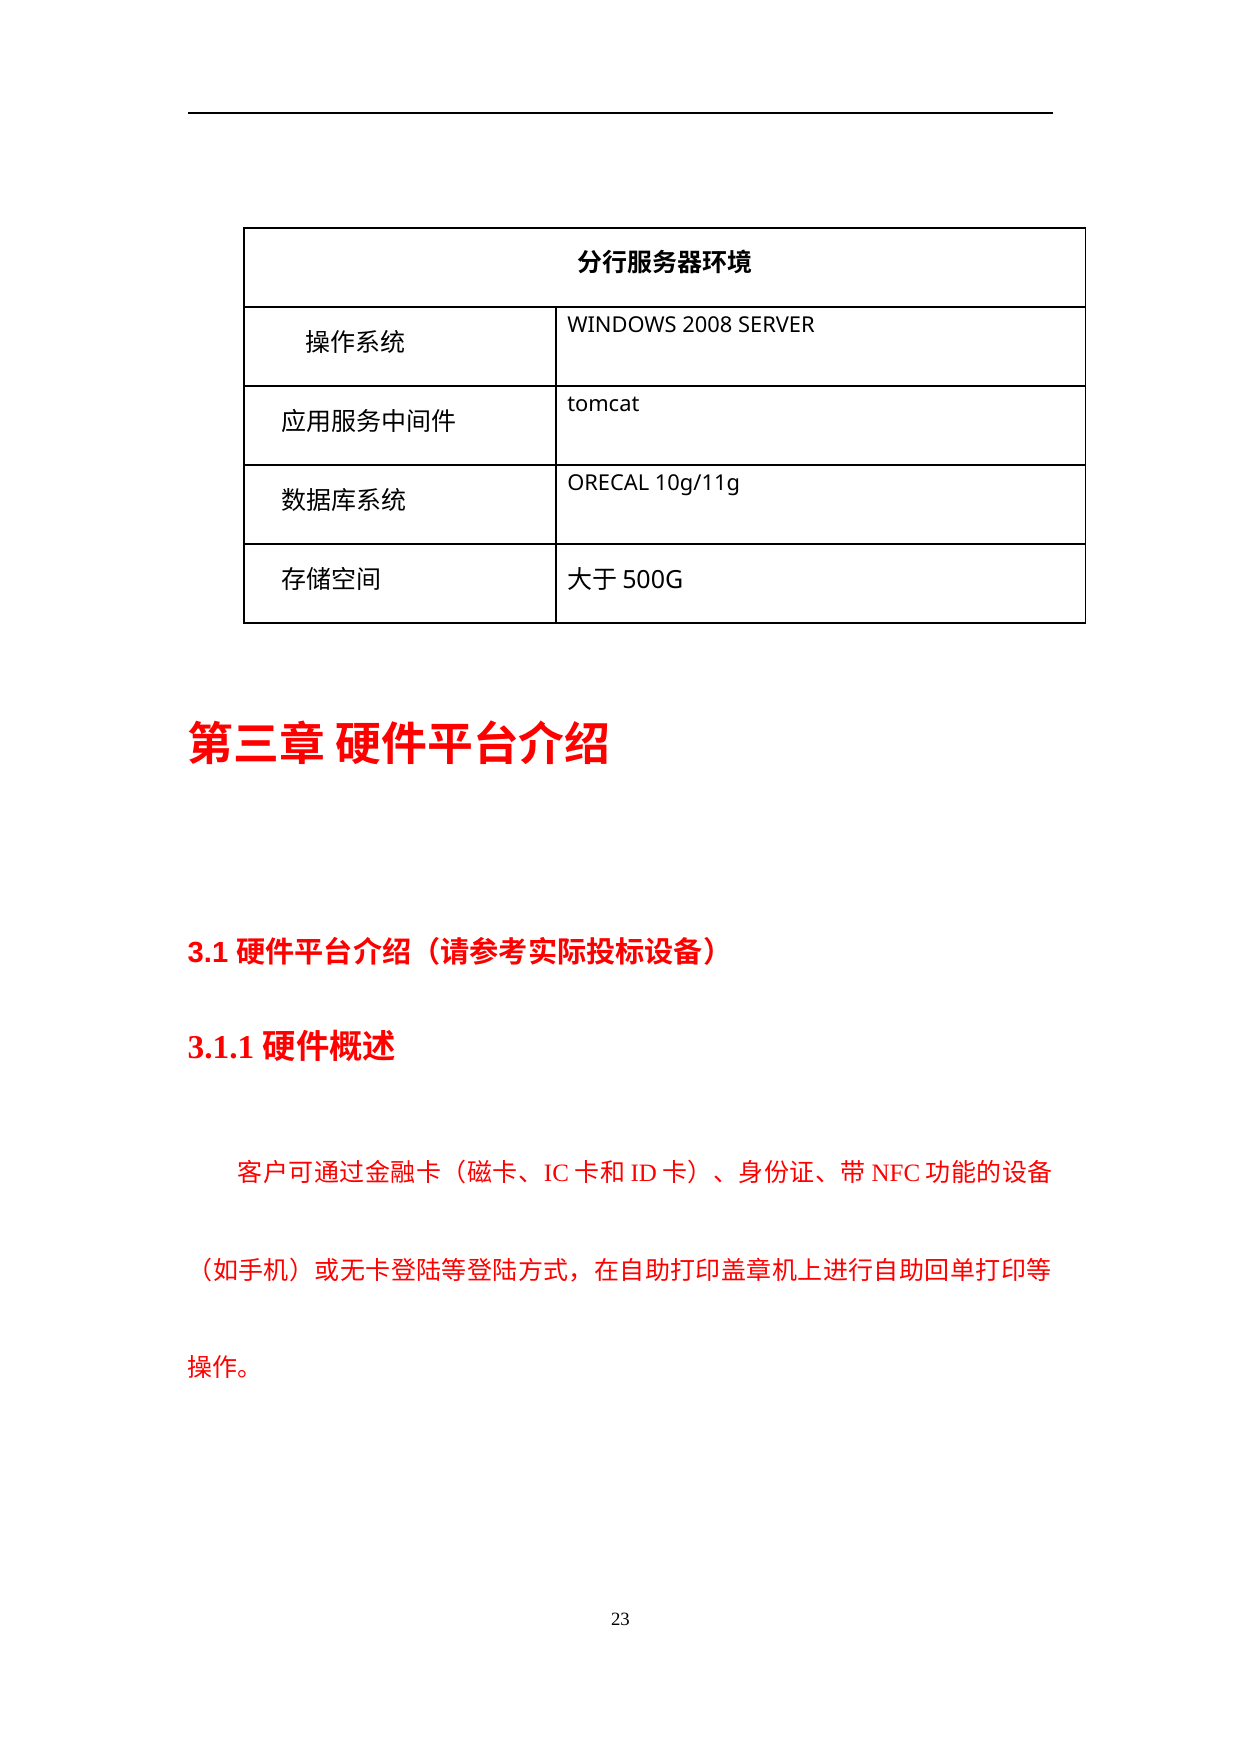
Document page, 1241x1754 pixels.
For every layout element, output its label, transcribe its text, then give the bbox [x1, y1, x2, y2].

table_cell WINDOWS 2008 SERVER [557, 308, 1085, 385]
table_cell tomcat [557, 387, 1085, 464]
table_cell 存储空间 [245, 545, 555, 622]
subtitle 3.1 硬件平台介绍（请参考实际投标设备） [187, 917, 1053, 982]
text 客户可通过金融卡（磁卡、IC卡和ID卡）、身份证、带NFC功能的设备（如手机）或无卡登陆等登陆方式，在自助打印盖章机上进行自助回单打印等操作。 [187, 1138, 1053, 1398]
subtitle 3.1.1 硬件概述 [187, 1011, 1053, 1076]
table_cell 大于500G [557, 545, 1085, 622]
table_cell 操作系统 [245, 308, 555, 385]
subtitle 第三章 硬件平台介绍 [187, 692, 1053, 789]
table_cell 应用服务中间件 [245, 387, 555, 464]
table_cell 数据库系统 [245, 466, 555, 543]
table_cell ORECAL 10g/11g [557, 466, 1085, 543]
table_header 分行服务器环境 [245, 229, 1085, 306]
